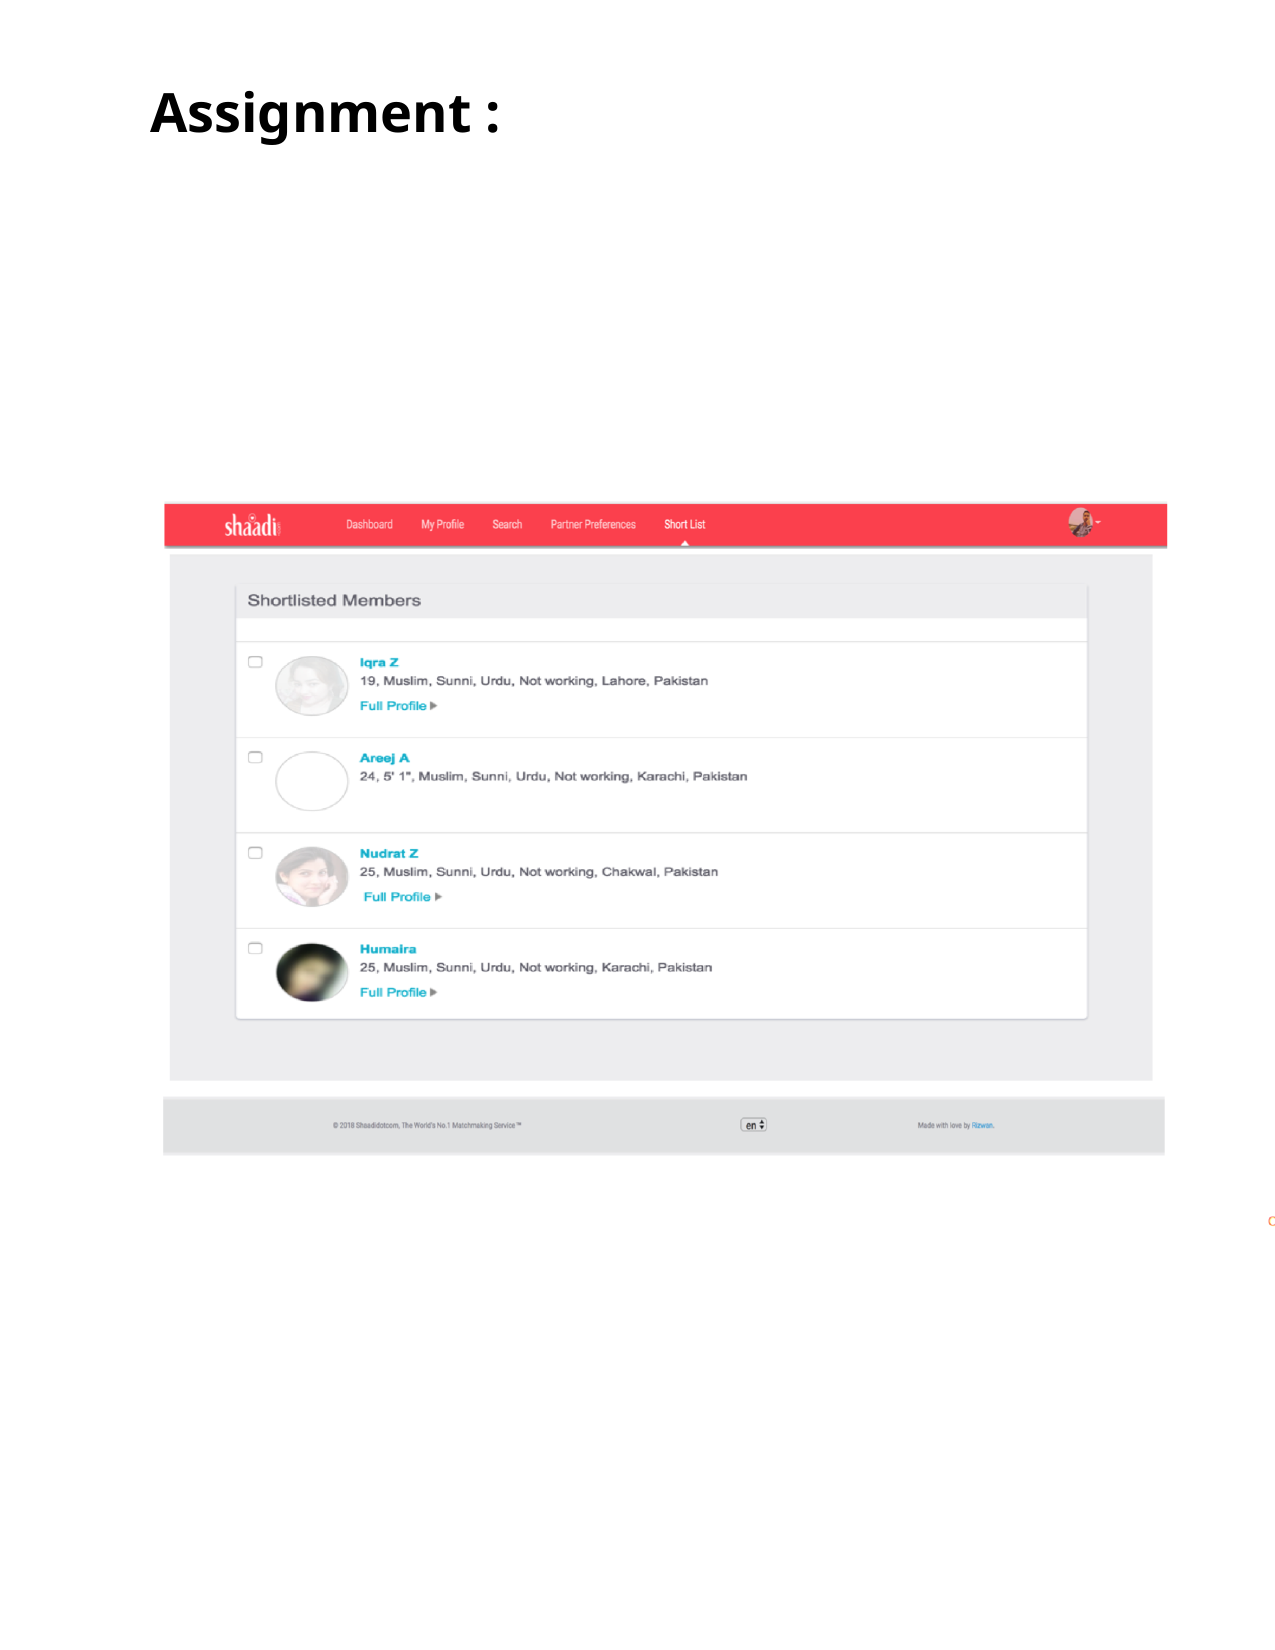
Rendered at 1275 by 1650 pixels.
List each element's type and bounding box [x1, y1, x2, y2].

picture [150, 462, 1275, 1232]
